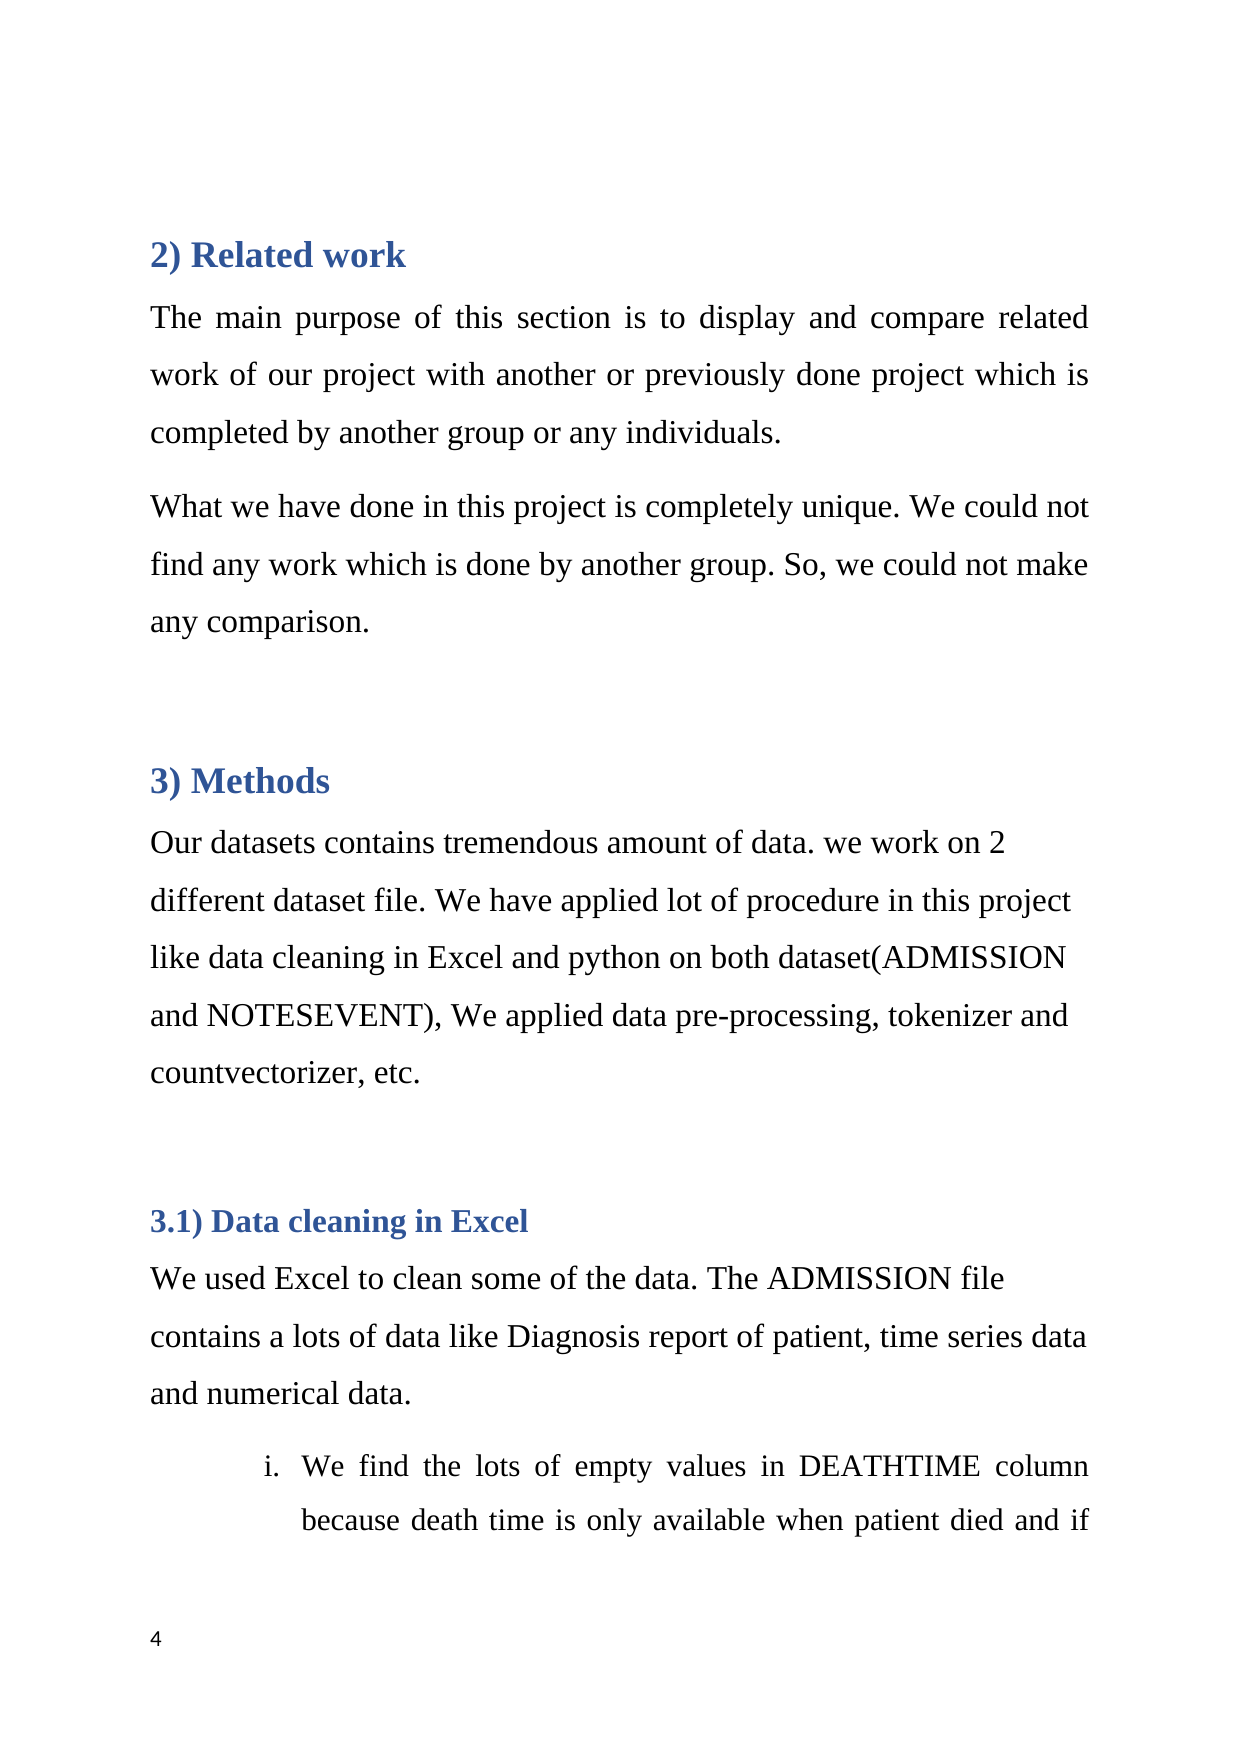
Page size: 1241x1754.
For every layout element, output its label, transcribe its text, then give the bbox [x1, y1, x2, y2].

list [263, 1448, 1090, 1537]
text The main purpose of this section is to display and compare related work of our project with another or previously done project which is completed by another group or any individuals. [150, 297, 1090, 451]
subtitle 2) Related work [150, 232, 1090, 276]
subtitle 3) Methods [150, 758, 1090, 801]
text We used Excel to clean some of the data. The ADMISSION file contains a lots of data like Diagnosis report of patient, time series data and numerical data. [150, 1258, 1090, 1412]
text What we have done in this project is completely unique. We could not find any work which is done by another group. So, we could not make any comparison. [150, 486, 1090, 640]
text Our datasets contains tremendous amount of data. we work on 2 different dataset file. We have applied lot of procedure in this project like data cleaning in Excel and python on both dataset(ADMISSION and NOTESEVENT), We applied data pre-processing, tokenizer and countvectorizer, etc. [150, 823, 1090, 1091]
subtitle 3.1) Data cleaning in Excel [150, 1201, 1090, 1239]
